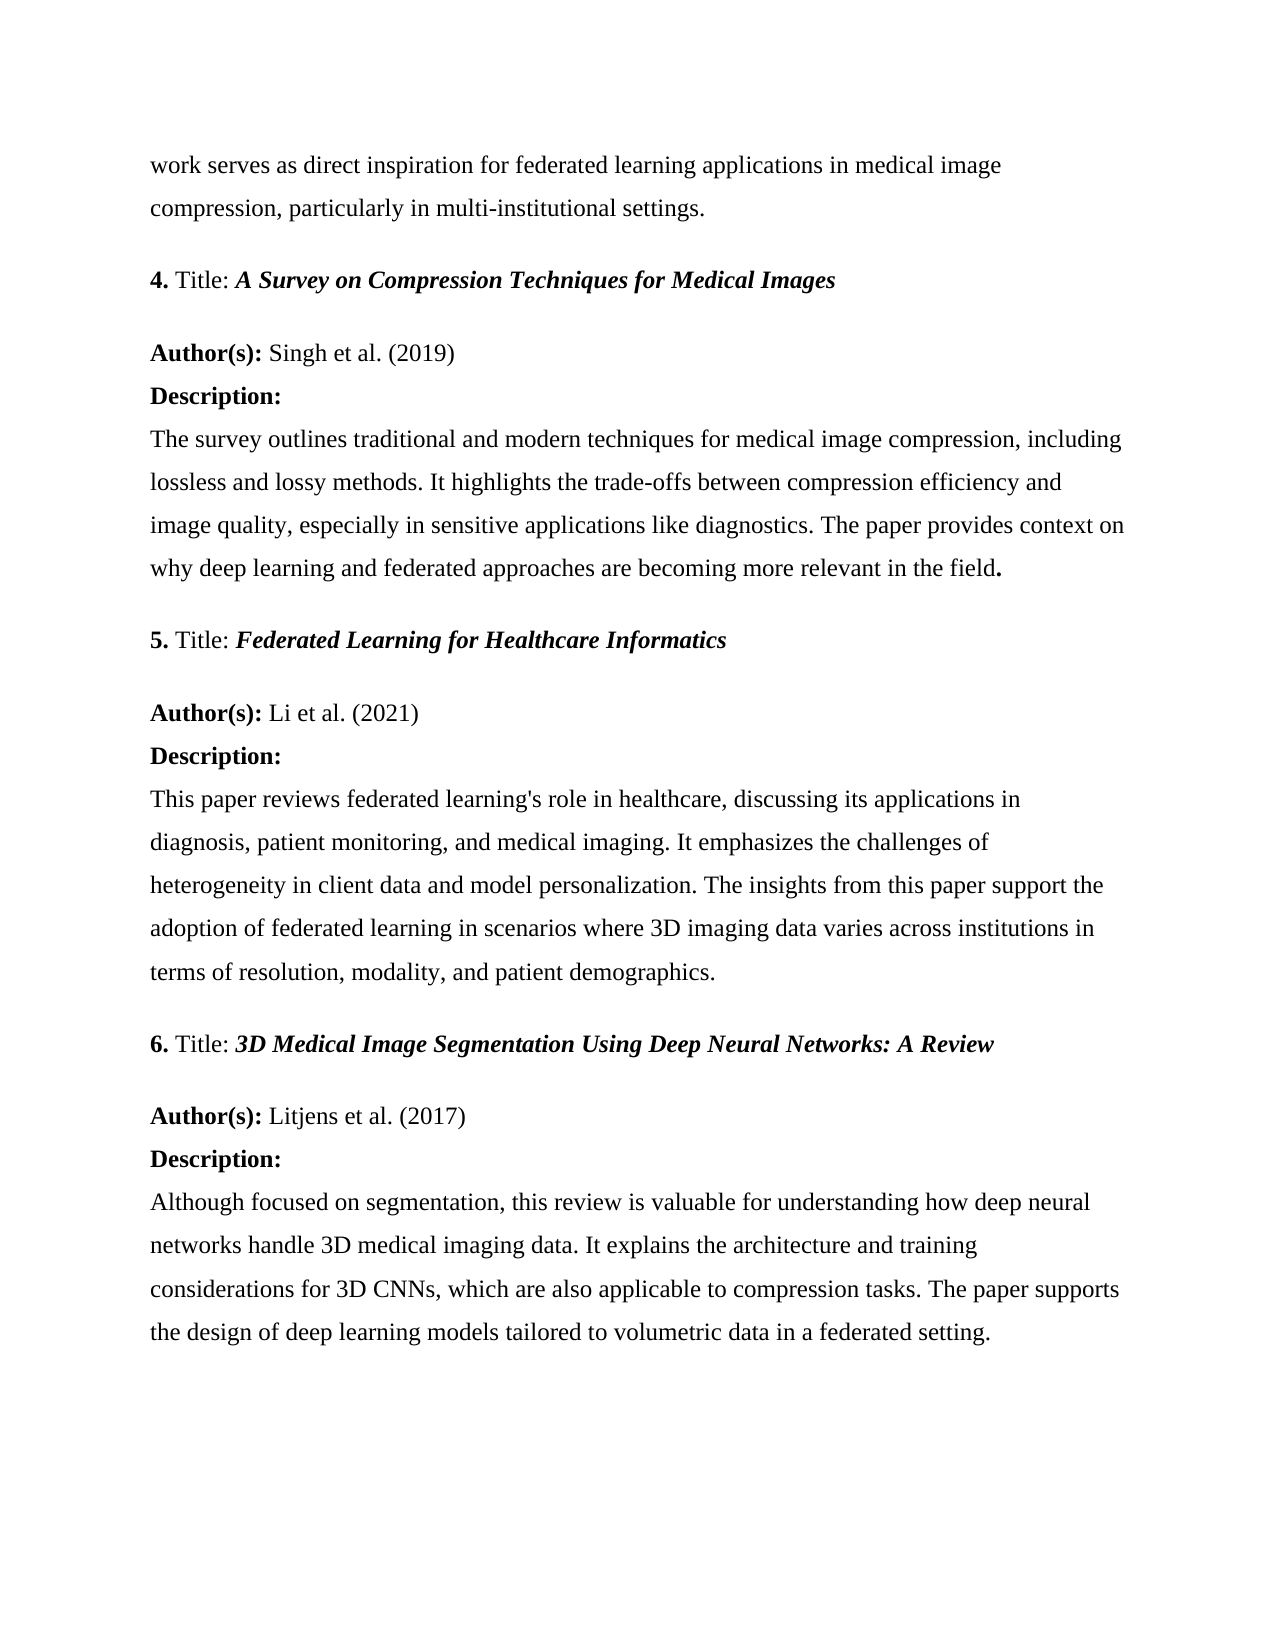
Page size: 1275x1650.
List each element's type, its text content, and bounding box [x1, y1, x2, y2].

text Author(s): Li et al. (2021) Description: This paper reviews federated learning's role in healthcare, discussing its applications in diagnosis, patient monitoring, and medical imaging. It emphasizes the challenges of heterogeneity in client data and model personalization. The insights from this paper support the adoption of federated learning in scenarios where 3D imaging data varies across institutions in terms of resolution, modality, and patient demographics. [150, 698, 1125, 985]
subtitle 5. Title: Federated Learning for Healthcare Informatics [150, 626, 1125, 654]
text Author(s): Litjens et al. (2017) Description: Although focused on segmentation, this review is valuable for understanding how deep neural networks handle 3D medical imaging data. It explains the architecture and training considerations for 3D CNNs, which are also applicable to compression tasks. The paper supports the design of deep learning models tailored to volumetric data in a federated setting. [150, 1101, 1125, 1346]
text Author(s): Singh et al. (2019) Description: The survey outlines traditional and modern techniques for medical image compression, including lossless and lossy methods. It highlights the trade-offs between compression efficiency and image quality, especially in sensitive applications like diagnostics. The paper provides context on why deep learning and federated approaches are becoming more relevant in the field. [150, 338, 1125, 582]
subtitle 6. Title: 3D Medical Image Segmentation Using Deep Neural Networks: A Review [150, 1029, 1125, 1058]
subtitle 4. Title: A Survey on Compression Techniques for Medical Images [150, 265, 1125, 294]
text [150, 150, 1125, 222]
